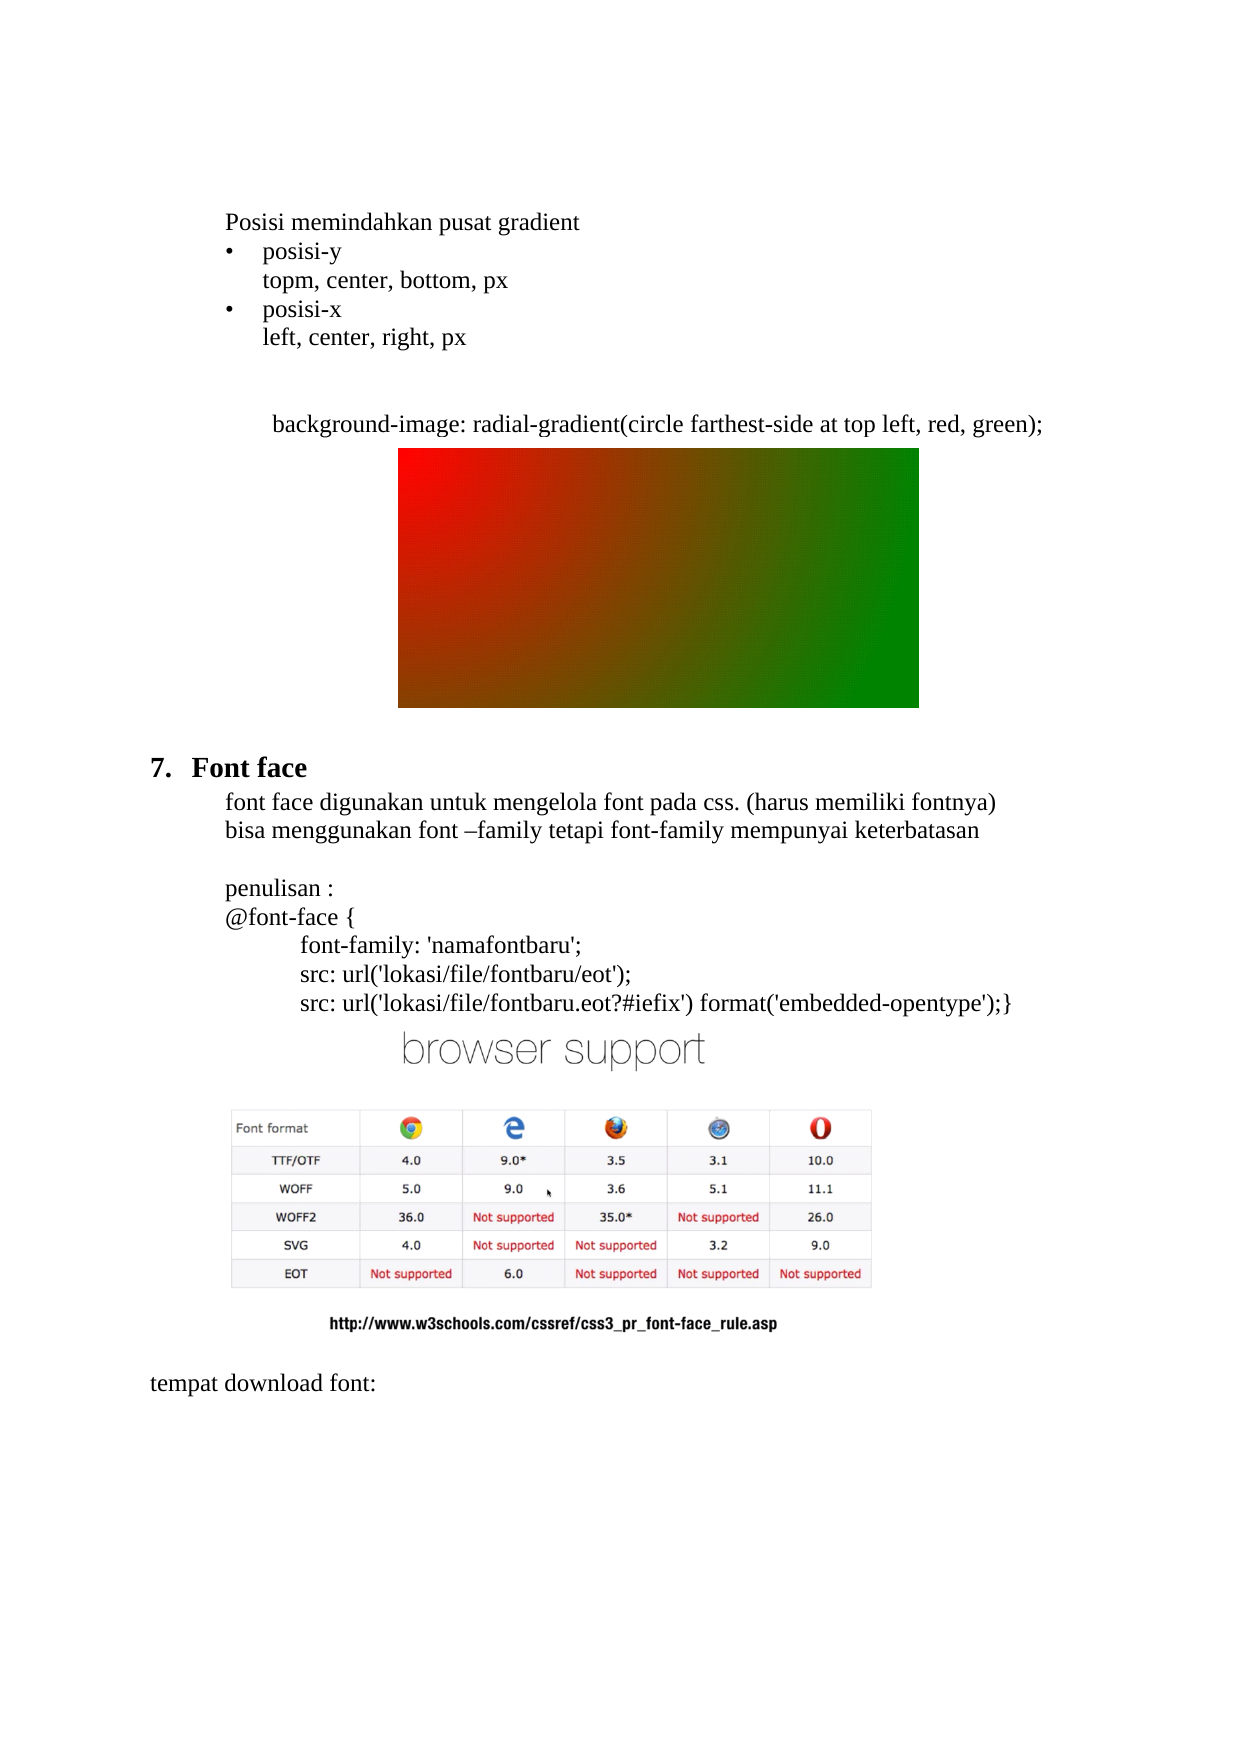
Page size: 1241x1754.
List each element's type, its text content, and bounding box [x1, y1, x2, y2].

picture [225, 1016, 879, 1369]
subtitle Font face [150, 751, 1090, 784]
text background-image: radial-gradient(circle farthest-side at top left, red, green); [225, 409, 1090, 437]
text left, center, right, px [262, 322, 1090, 351]
text src: url('lokasi/file/fontbaru.eot?#iefix') format('embedded-opentype');} [225, 988, 1090, 1017]
text bisa menggunakan font –family tetapi font-family mempunyai keterbatasan [225, 816, 1090, 844]
text penulisan : [225, 873, 1090, 902]
text topm, center, bottom, px [262, 265, 1090, 294]
list posisi-y [225, 236, 1090, 265]
text Posisi memindahkan pusat gradient [225, 207, 1090, 236]
text @font-face { [225, 902, 1090, 931]
text tempat download font: [150, 1368, 1090, 1397]
list posisi-x [225, 294, 1090, 322]
picture [383, 437, 932, 722]
text font face digunakan untuk mengelola font pada css. (harus memiliki fontnya) [225, 787, 1090, 816]
text src: url('lokasi/file/fontbaru/eot'); [225, 959, 1090, 988]
text font-family: 'namafontbaru'; [225, 931, 1090, 959]
